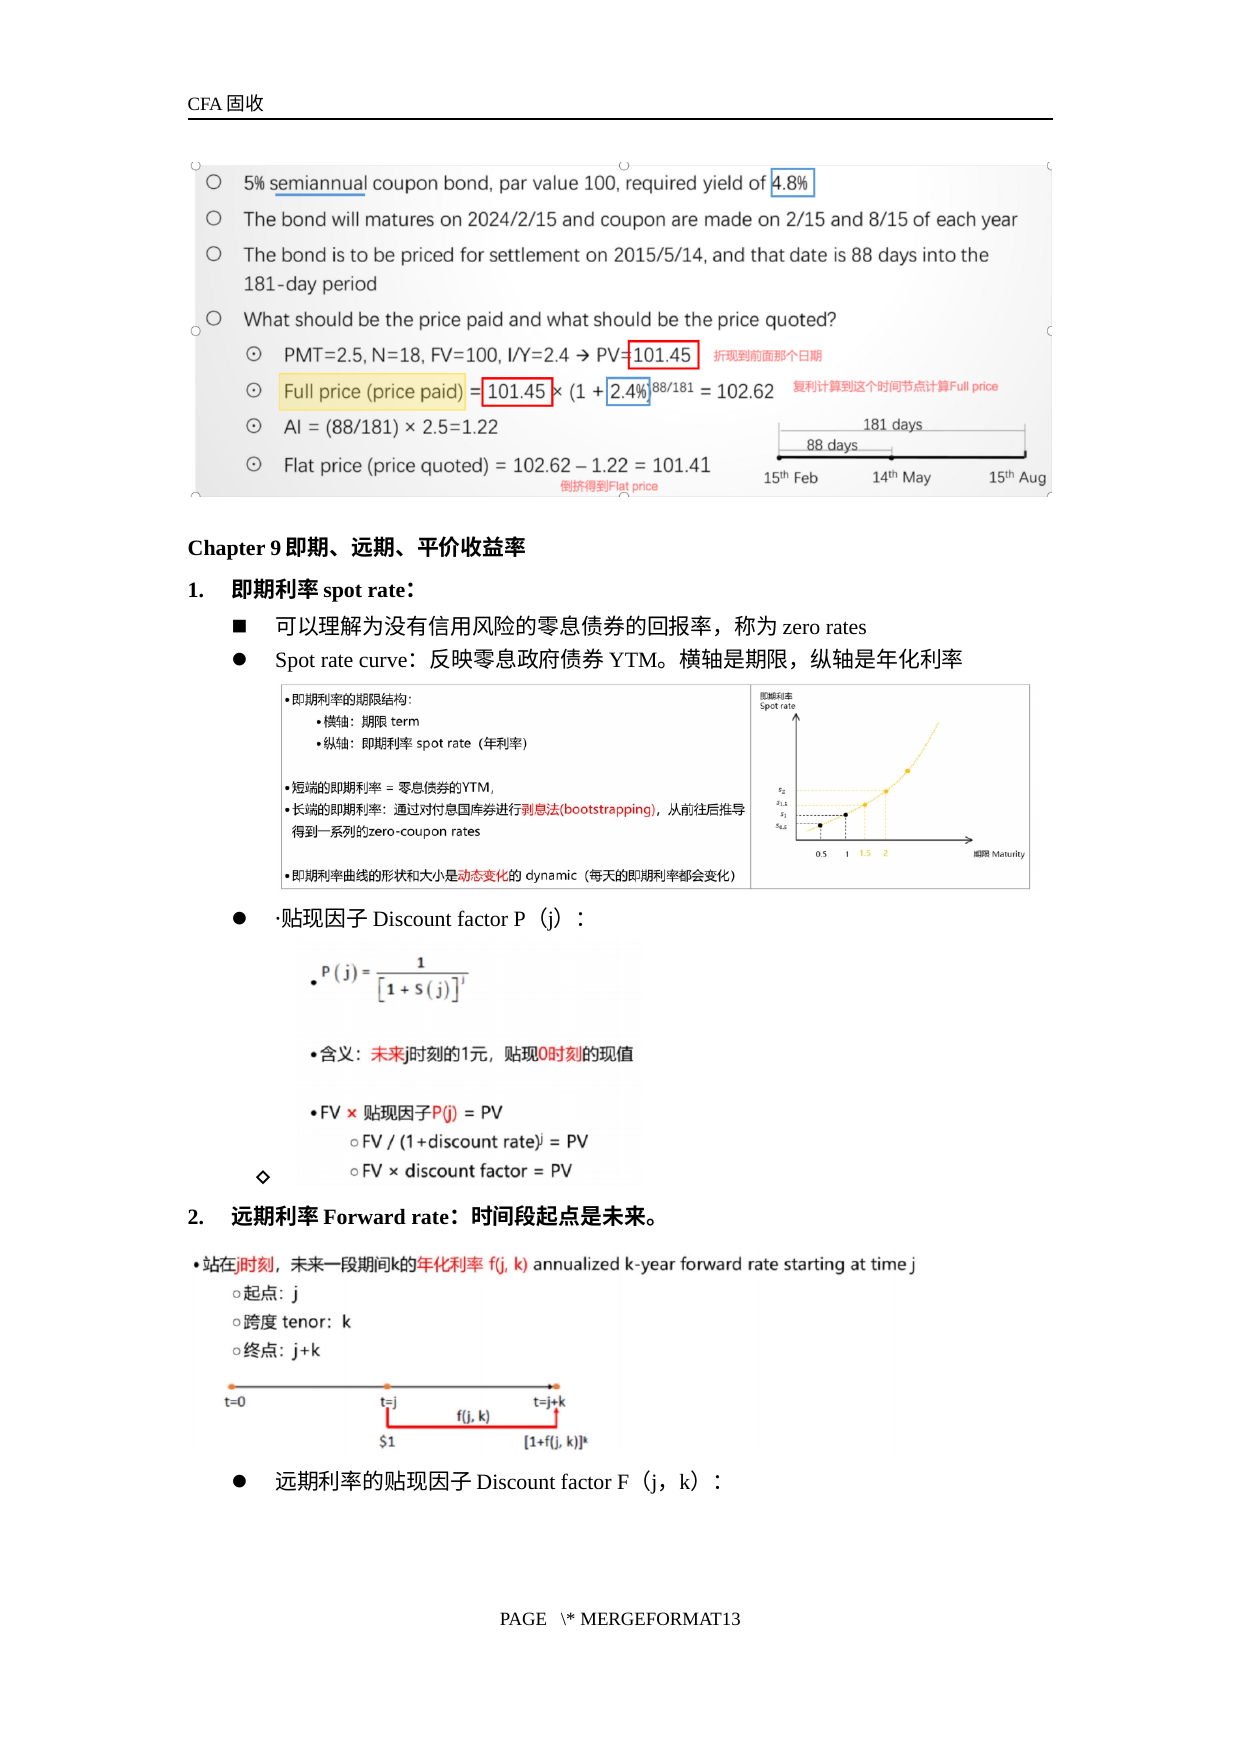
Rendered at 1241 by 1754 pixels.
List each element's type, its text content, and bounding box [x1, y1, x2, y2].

list 可以理解为没有信用风险的零息债券的回报率，称为zero rates [231, 609, 1053, 641]
list Spot rate curve：反映零息政府债券YTM。横轴是期限，纵轴是年化利率 [231, 641, 1053, 674]
picture [187, 162, 1052, 497]
picture [275, 681, 1039, 893]
picture [187, 1244, 923, 1454]
picture [296, 937, 643, 1186]
subtitle Chapter 9即期、远期、平价收益率 [187, 529, 1053, 562]
list ·贴现因子Discount factor P（j）： [231, 901, 1053, 934]
subtitle 远期利率Forward rate：时间段起点是未来。 [187, 1198, 1053, 1231]
list 远期利率的贴现因子Discount factor F（j，k）： [231, 1463, 1053, 1496]
subtitle 即期利率spot rate： [187, 571, 1053, 604]
